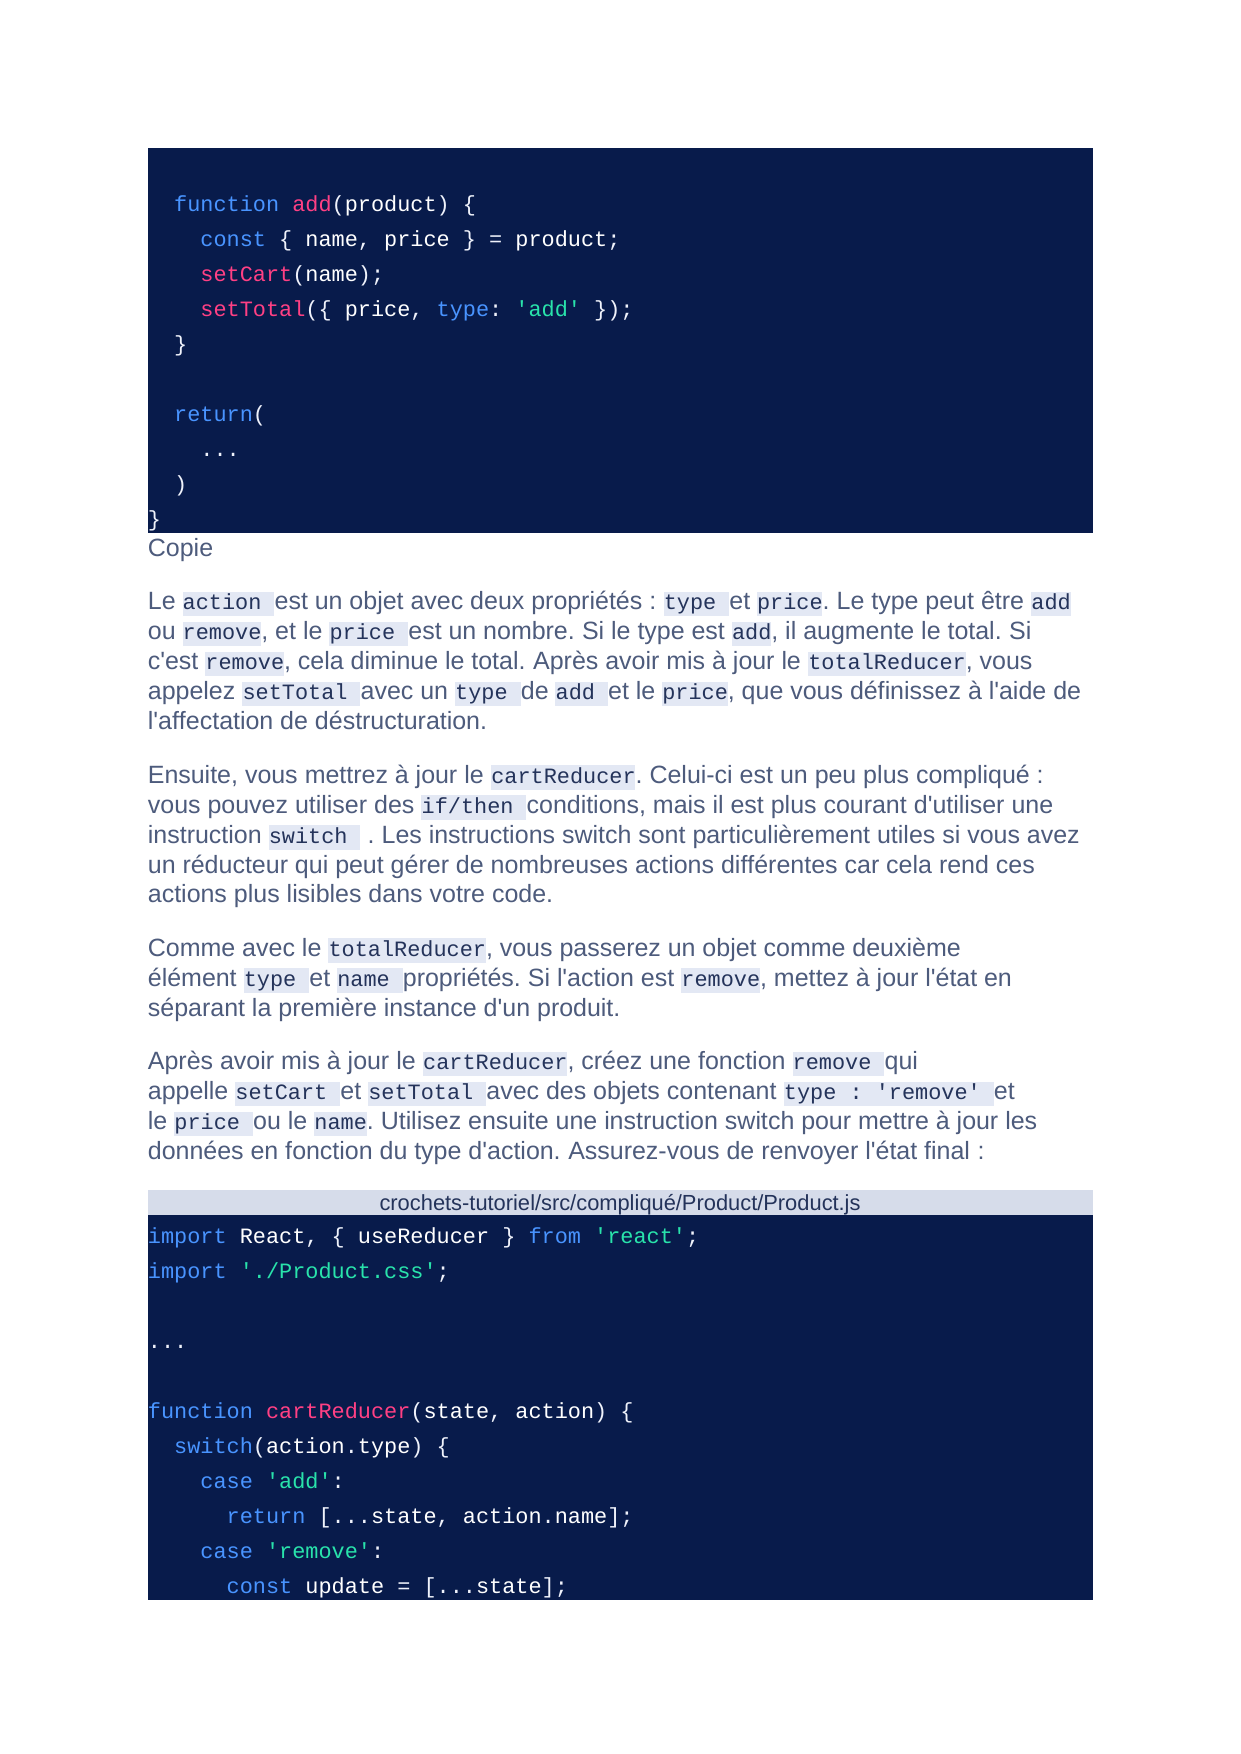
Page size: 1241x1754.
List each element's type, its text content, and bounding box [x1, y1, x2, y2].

text Après avoir mis à jour le cartReducer, créez une fonction remove qui appelle setCart et setTotal avec des objets contenant type : 'remove' et le price ou le name. Utilisez ensuite une instruction switch pour mettre à jour les données en fonction du type d'action. Assurez-vous de renvoyer l'état final : [148, 1046, 1093, 1165]
text Ensuite, vous mettrez à jour le cartReducer. Celui-ci est un peu plus compliqué : vous pouvez utiliser des if/then conditions, mais il est plus courant d'utiliser une instruction switch . Les instructions switch sont particulièrement utiles si vous avez un réducteur qui peut gérer de nombreuses actions différentes car cela rend ces actions plus lisibles dans votre code. [148, 760, 1093, 908]
text return( [148, 393, 1093, 428]
text ... [148, 1320, 1093, 1355]
text return [...state, action.name]; [148, 1495, 1093, 1530]
text } [148, 498, 1093, 533]
text setCart(name); [148, 253, 1093, 288]
text function add(product) { [148, 183, 1093, 218]
text Copie [148, 533, 1093, 561]
text function cartReducer(state, action) { [148, 1390, 1093, 1425]
text setTotal({ price, type: 'add' }); [148, 288, 1093, 323]
text ) [148, 463, 1093, 498]
text switch(action.type) { [148, 1425, 1093, 1460]
text import React, { useReducer } from 'react'; [148, 1215, 1093, 1250]
text import './Product.css'; [148, 1250, 1093, 1285]
text } [148, 323, 1093, 358]
text Le action est un objet avec deux propriétés : type et price. Le type peut être add ou remove, et le price est un nombre. Si le type est add, il augmente le total. Si c'est remove, cela diminue le total. Après avoir mis à jour le totalReducer, vous appelez setTotal avec un type de add et le price, que vous définissez à l'aide de l'affectation de déstructuration. [148, 586, 1093, 735]
text ... [148, 428, 1093, 463]
text const { name, price } = product; [148, 218, 1093, 253]
text Comme avec le totalReducer, vous passerez un objet comme deuxième élément type et name propriétés. Si l'action est remove, mettez à jour l'état en séparant la première instance d'un produit. [148, 933, 1093, 1021]
text case 'remove': [148, 1530, 1093, 1565]
text case 'add': [148, 1460, 1093, 1495]
text const update = [...state]; [148, 1565, 1093, 1600]
text crochets-tutoriel/src/compliqué/Product/Product.js [148, 1190, 1093, 1215]
